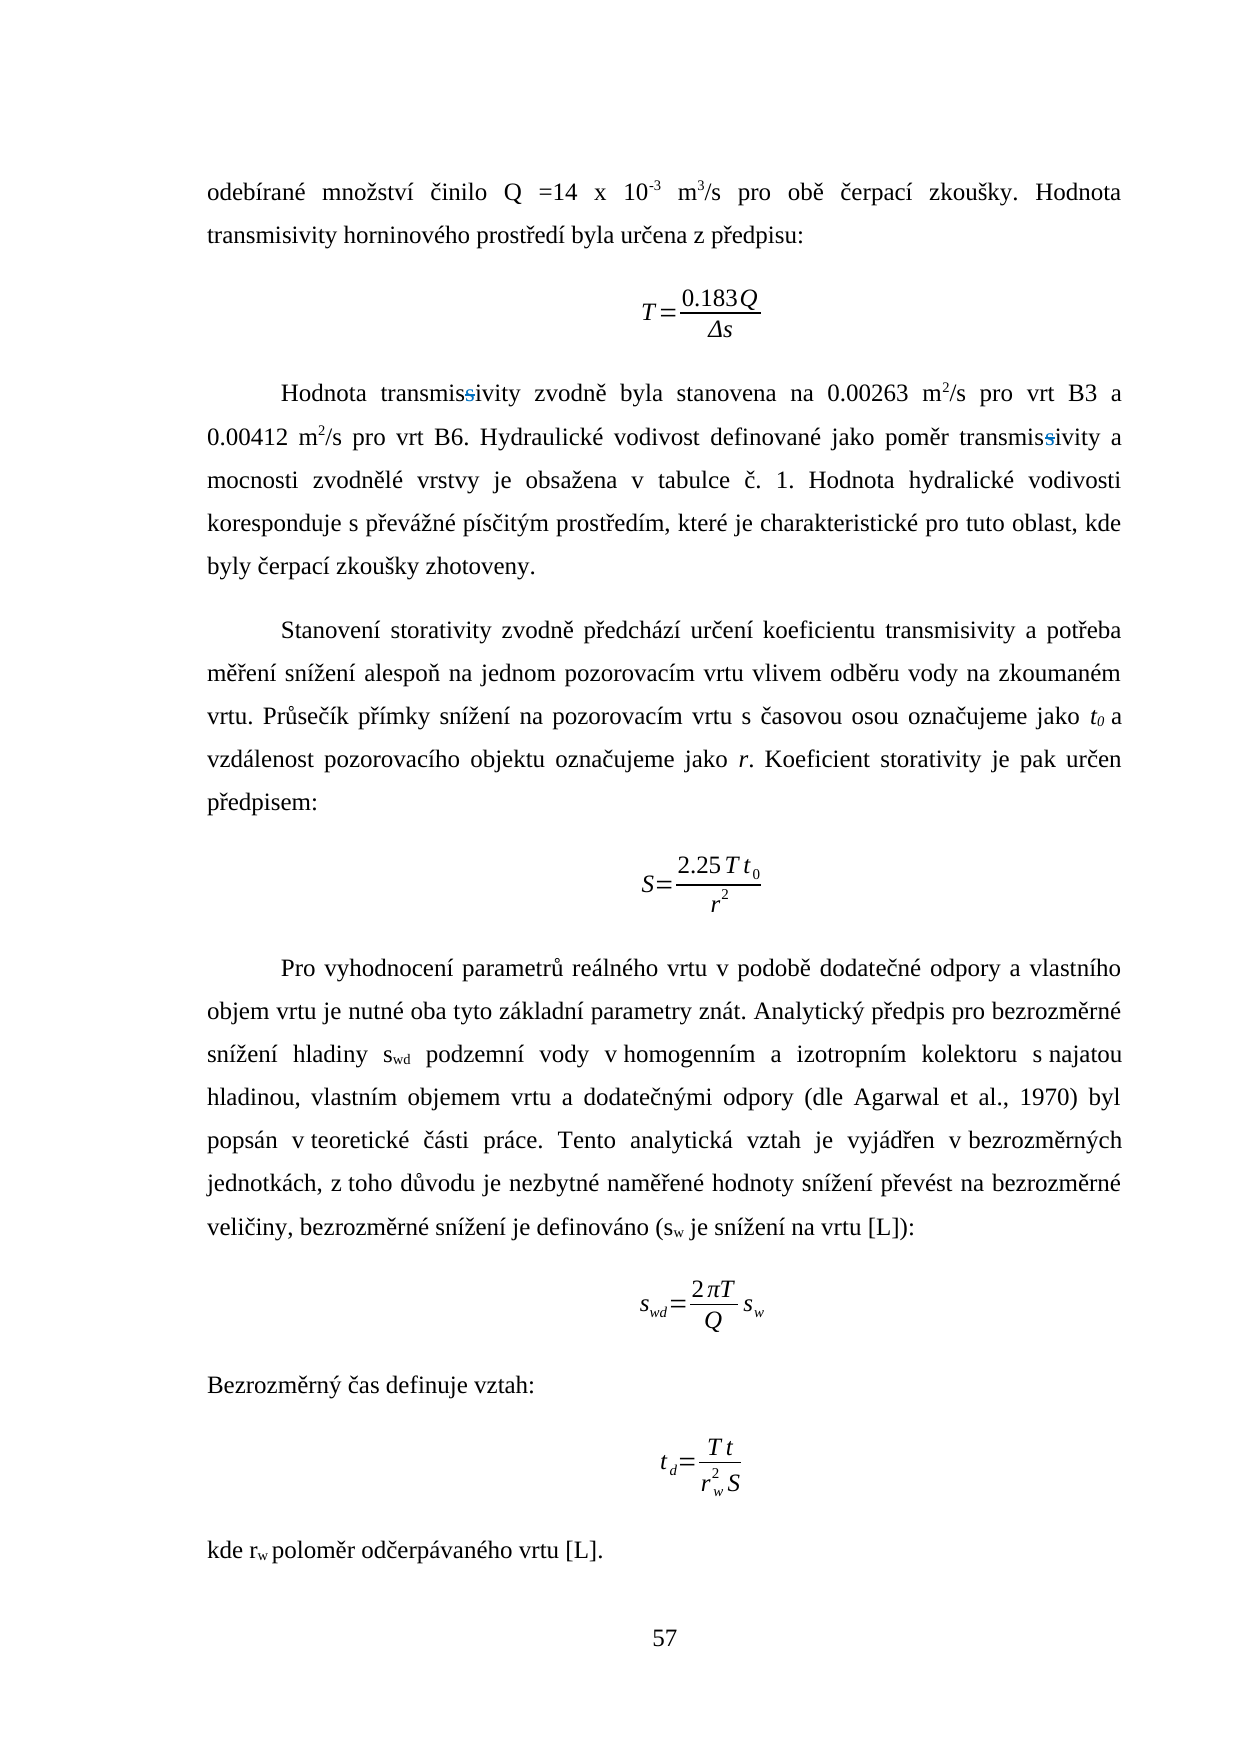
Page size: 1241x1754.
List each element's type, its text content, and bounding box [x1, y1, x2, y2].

text Pro vyhodnocení parametrů reálného vrtu v podobě dodatečné odpory a vlastního objem vrtu je nutné oba tyto základní parametry znát. Analytický předpis pro bezrozměrné snížení hladiny swd podzemní vody v homogenním a izotropním kolektoru s najatou hladinou, vlastním objemem vrtu a dodatečnými odpory (dle Agarwal et al., 1970) byl popsán v teoretické části práce. Tento analytická vztah je vyjádřen v bezrozměrných jednotkách, z toho důvodu je nezbytné naměřené hodnoty snížení převést na bezrozměrné veličiny, bezrozměrné snížení je definováno (sw je snížení na vrtu [L]): [207, 953, 1122, 1240]
text Stanovení storativity zvodně předchází určení koeficientu transmisivity a potřeba měření snížení alespoň na jednom pozorovacím vrtu vlivem odběru vody na zkoumaném vrtu. Průsečík přímky snížení na pozorovacím vrtu s časovou osou označujeme jako t0 a vzdálenost pozorovacího objektu označujeme jako r. Koeficient storativity je pak určen předpisem: [207, 615, 1122, 816]
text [207, 177, 1122, 249]
text Bezrozměrný čas definuje vztah: [207, 1370, 1122, 1398]
text Hodnota transmissivity zvodně byla stanovena na 0.00263 m2/s pro vrt B3 a 0.00412 m2/s pro vrt B6. Hydraulické vodivost definované jako poměr transmissivity a mocnosti zvodnělé vrstvy je obsažena v tabulce č. 1. Hodnota hydralické vodivosti koresponduje s převážné písčitým prostředím, které je charakteristické pro tuto oblast, kde byly čerpací zkoušky zhotoveny. [207, 378, 1122, 580]
text kde rw poloměr odčerpávaného vrtu [L]. [207, 1535, 1122, 1564]
